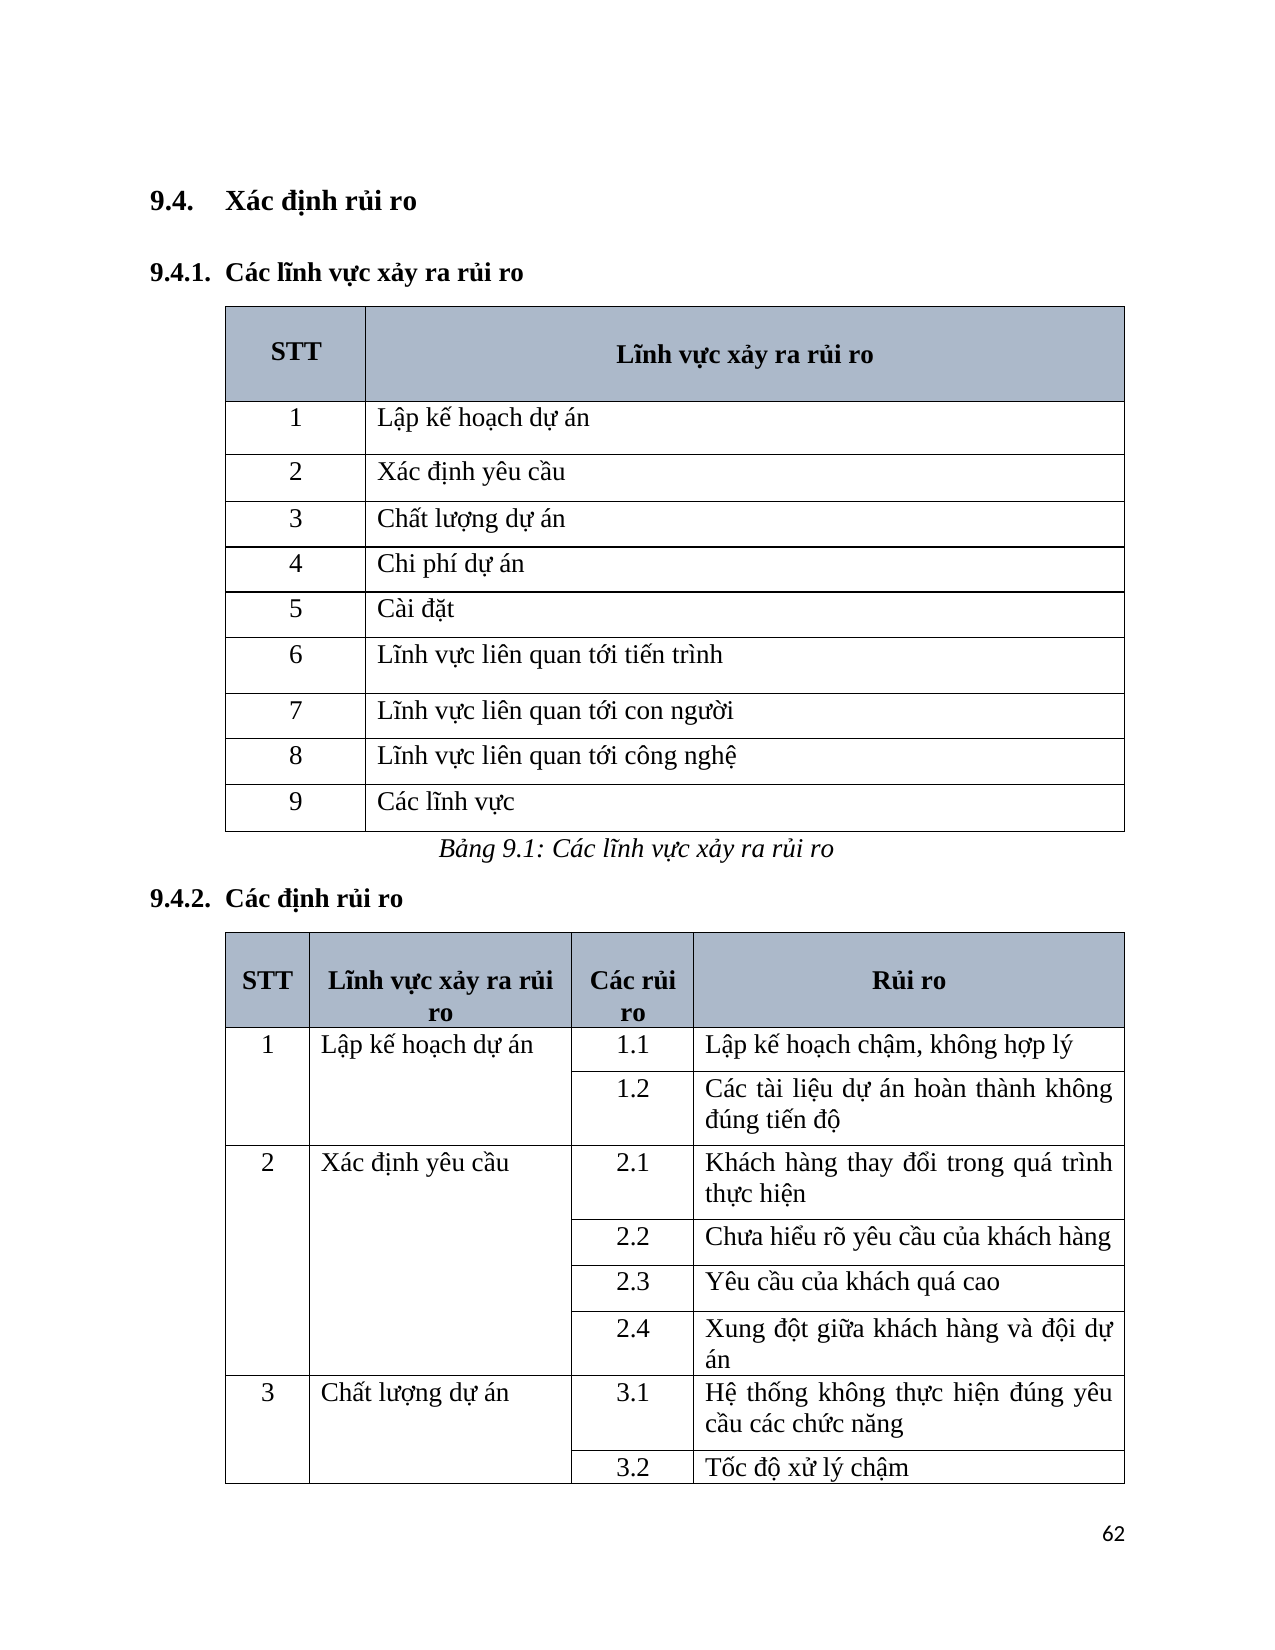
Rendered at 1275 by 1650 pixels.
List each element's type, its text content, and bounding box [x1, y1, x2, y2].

text Bảng 9.1: Các lĩnh vực xảy ra rủi ro [150, 832, 1125, 863]
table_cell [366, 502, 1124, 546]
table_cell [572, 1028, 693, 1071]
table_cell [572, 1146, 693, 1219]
list Các lĩnh vực xảy ra rủi ro [150, 256, 1125, 287]
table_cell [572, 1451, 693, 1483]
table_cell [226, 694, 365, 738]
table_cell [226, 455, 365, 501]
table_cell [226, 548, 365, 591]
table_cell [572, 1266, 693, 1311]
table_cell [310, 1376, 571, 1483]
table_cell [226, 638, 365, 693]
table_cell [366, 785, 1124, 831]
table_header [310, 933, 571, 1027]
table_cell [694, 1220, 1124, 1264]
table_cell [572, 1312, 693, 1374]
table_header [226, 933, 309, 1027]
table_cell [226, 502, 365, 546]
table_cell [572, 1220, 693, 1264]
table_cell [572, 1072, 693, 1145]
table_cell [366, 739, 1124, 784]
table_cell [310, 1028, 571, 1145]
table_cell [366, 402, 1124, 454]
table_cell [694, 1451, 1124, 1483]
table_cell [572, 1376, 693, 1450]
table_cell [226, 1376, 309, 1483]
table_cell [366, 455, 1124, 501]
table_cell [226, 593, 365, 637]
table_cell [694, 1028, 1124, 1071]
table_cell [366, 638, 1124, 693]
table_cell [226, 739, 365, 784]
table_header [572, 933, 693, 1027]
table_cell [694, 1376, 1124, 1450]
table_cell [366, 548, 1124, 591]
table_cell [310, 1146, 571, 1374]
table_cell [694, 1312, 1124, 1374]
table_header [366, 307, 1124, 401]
list Xác định rủi ro [150, 183, 1125, 217]
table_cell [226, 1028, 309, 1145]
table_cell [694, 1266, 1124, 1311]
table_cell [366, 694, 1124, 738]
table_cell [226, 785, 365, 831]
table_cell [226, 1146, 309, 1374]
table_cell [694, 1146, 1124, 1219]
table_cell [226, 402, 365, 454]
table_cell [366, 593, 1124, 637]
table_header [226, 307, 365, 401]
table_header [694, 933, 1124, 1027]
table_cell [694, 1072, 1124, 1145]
list Các định rủi ro [150, 882, 1125, 913]
